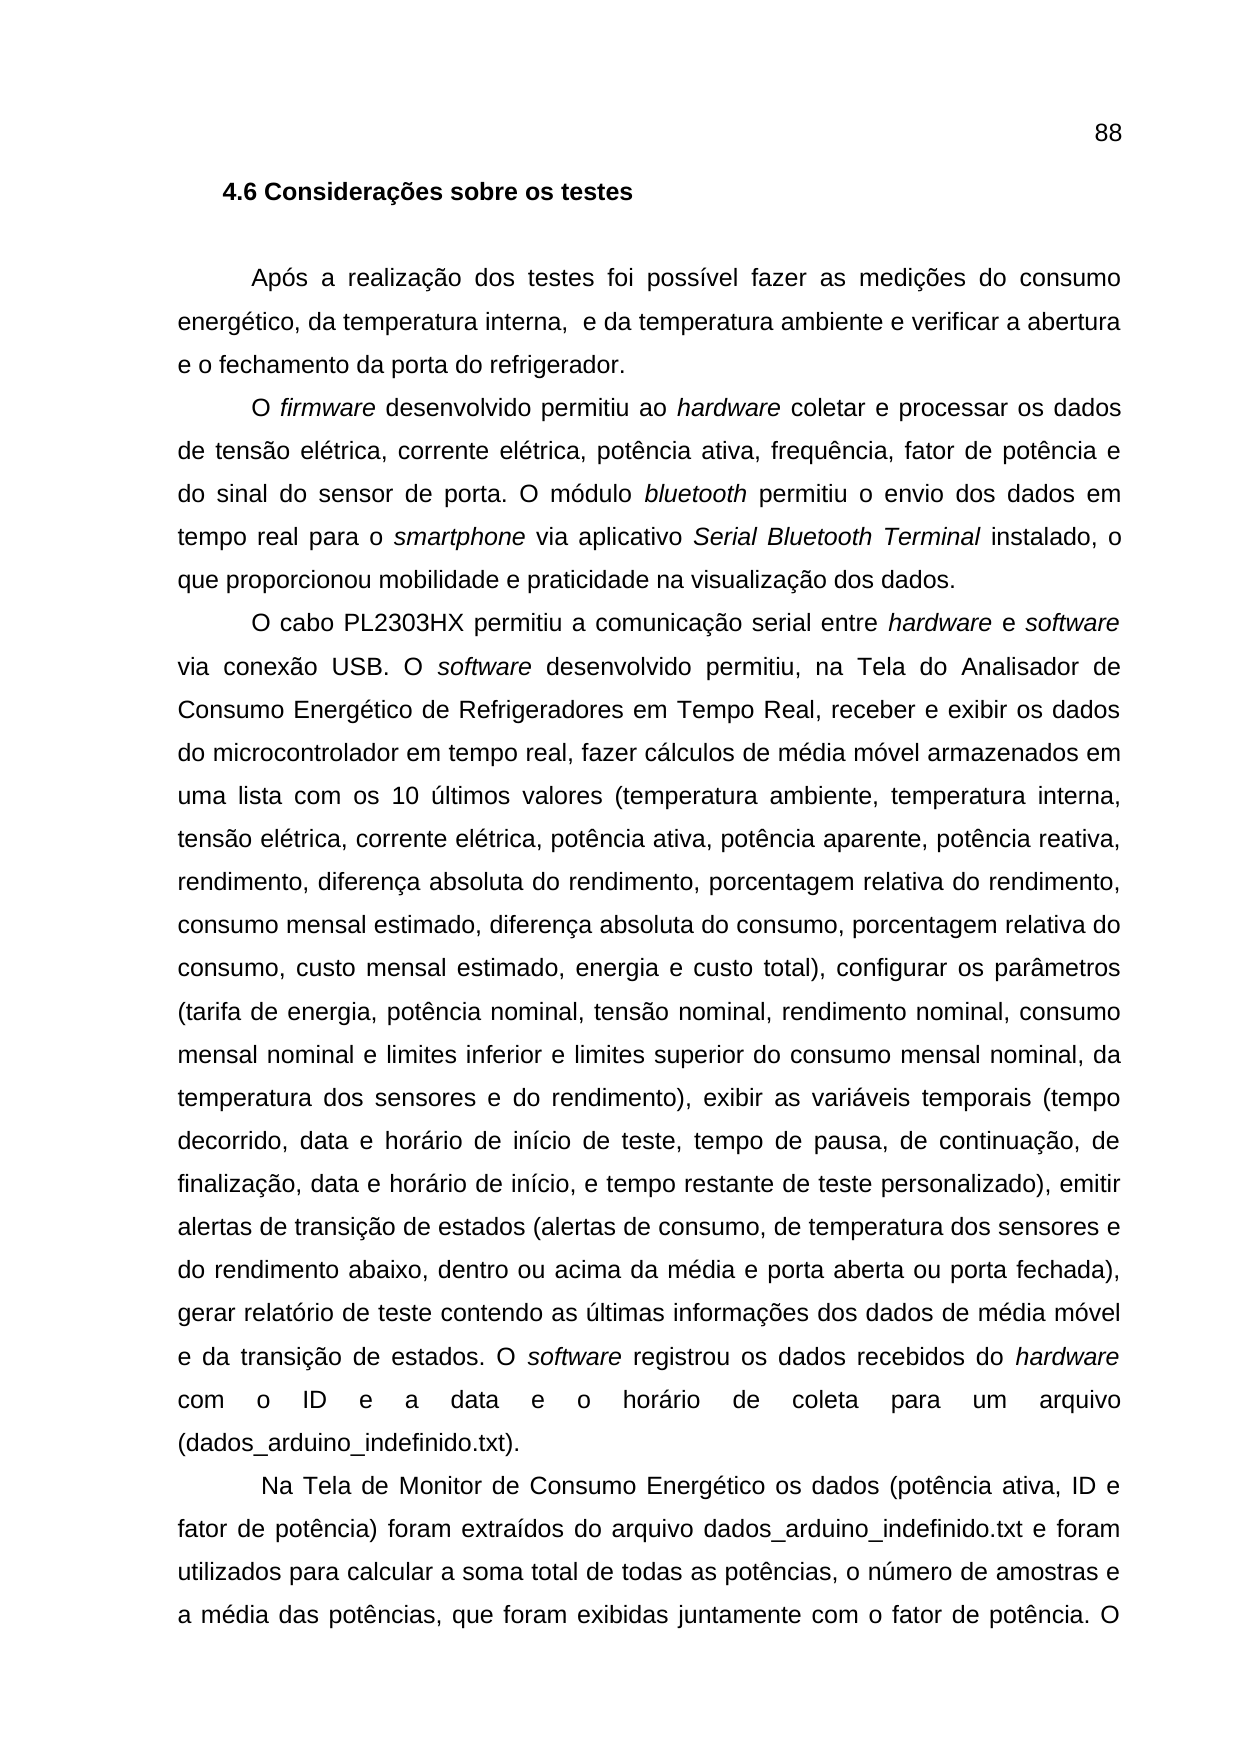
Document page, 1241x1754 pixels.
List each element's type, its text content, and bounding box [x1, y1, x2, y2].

text O cabo PL2303HX permitiu a comunicação serial entre hardware e software via conexão USB. O software desenvolvido permitiu, na Tela do Analisador de Consumo Energético de Refrigeradores em Tempo Real, receber e exibir os dados do microcontrolador em tempo real, fazer cálculos de média móvel armazenados em uma lista com os 10 últimos valores (temperatura ambiente, temperatura interna, tensão elétrica, corrente elétrica, potência ativa, potência aparente, potência reativa, rendimento, diferença absoluta do rendimento, porcentagem relativa do rendimento, consumo mensal estimado, diferença absoluta do consumo, porcentagem relativa do consumo, custo mensal estimado, energia e custo total), configurar os parâmetros (tarifa de energia, potência nominal, tensão nominal, rendimento nominal, consumo mensal nominal e limites inferior e limites superior do consumo mensal nominal, da temperatura dos sensores e do rendimento), exibir as variáveis temporais (tempo decorrido, data e horário de início de teste, tempo de pausa, de continuação, de finalização, data e horário de início, e tempo restante de teste personalizado), emitir alertas de transição de estados (alertas de consumo, de temperatura dos sensores e do rendimento abaixo, dentro ou acima da média e porta aberta ou porta fechada), gerar relatório de teste contendo as últimas informações dos dados de média móvel e da transição de estados. O software registrou os dados recebidos do hardware com o ID e a data e o horário de coleta para um arquivo (dados_arduino_indefinido.txt). [177, 608, 1122, 1457]
text O firmware desenvolvido permitiu ao hardware coletar e processar os dados de tensão elétrica, corrente elétrica, potência ativa, frequência, fator de potência e do sinal do sensor de porta. O módulo bluetooth permitiu o envio dos dados em tempo real para o smartphone via aplicativo Serial Bluetooth Terminal instalado, o que proporcionou mobilidade e praticidade na visualização dos dados. [177, 393, 1122, 594]
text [177, 1471, 1122, 1629]
subtitle 4.6 Considerações sobre os testes [177, 177, 1122, 206]
text Após a realização dos testes foi possível fazer as medições do consumo energético, da temperatura interna, e da temperatura ambiente e verificar a abertura e o fechamento da porta do refrigerador. [177, 263, 1122, 378]
